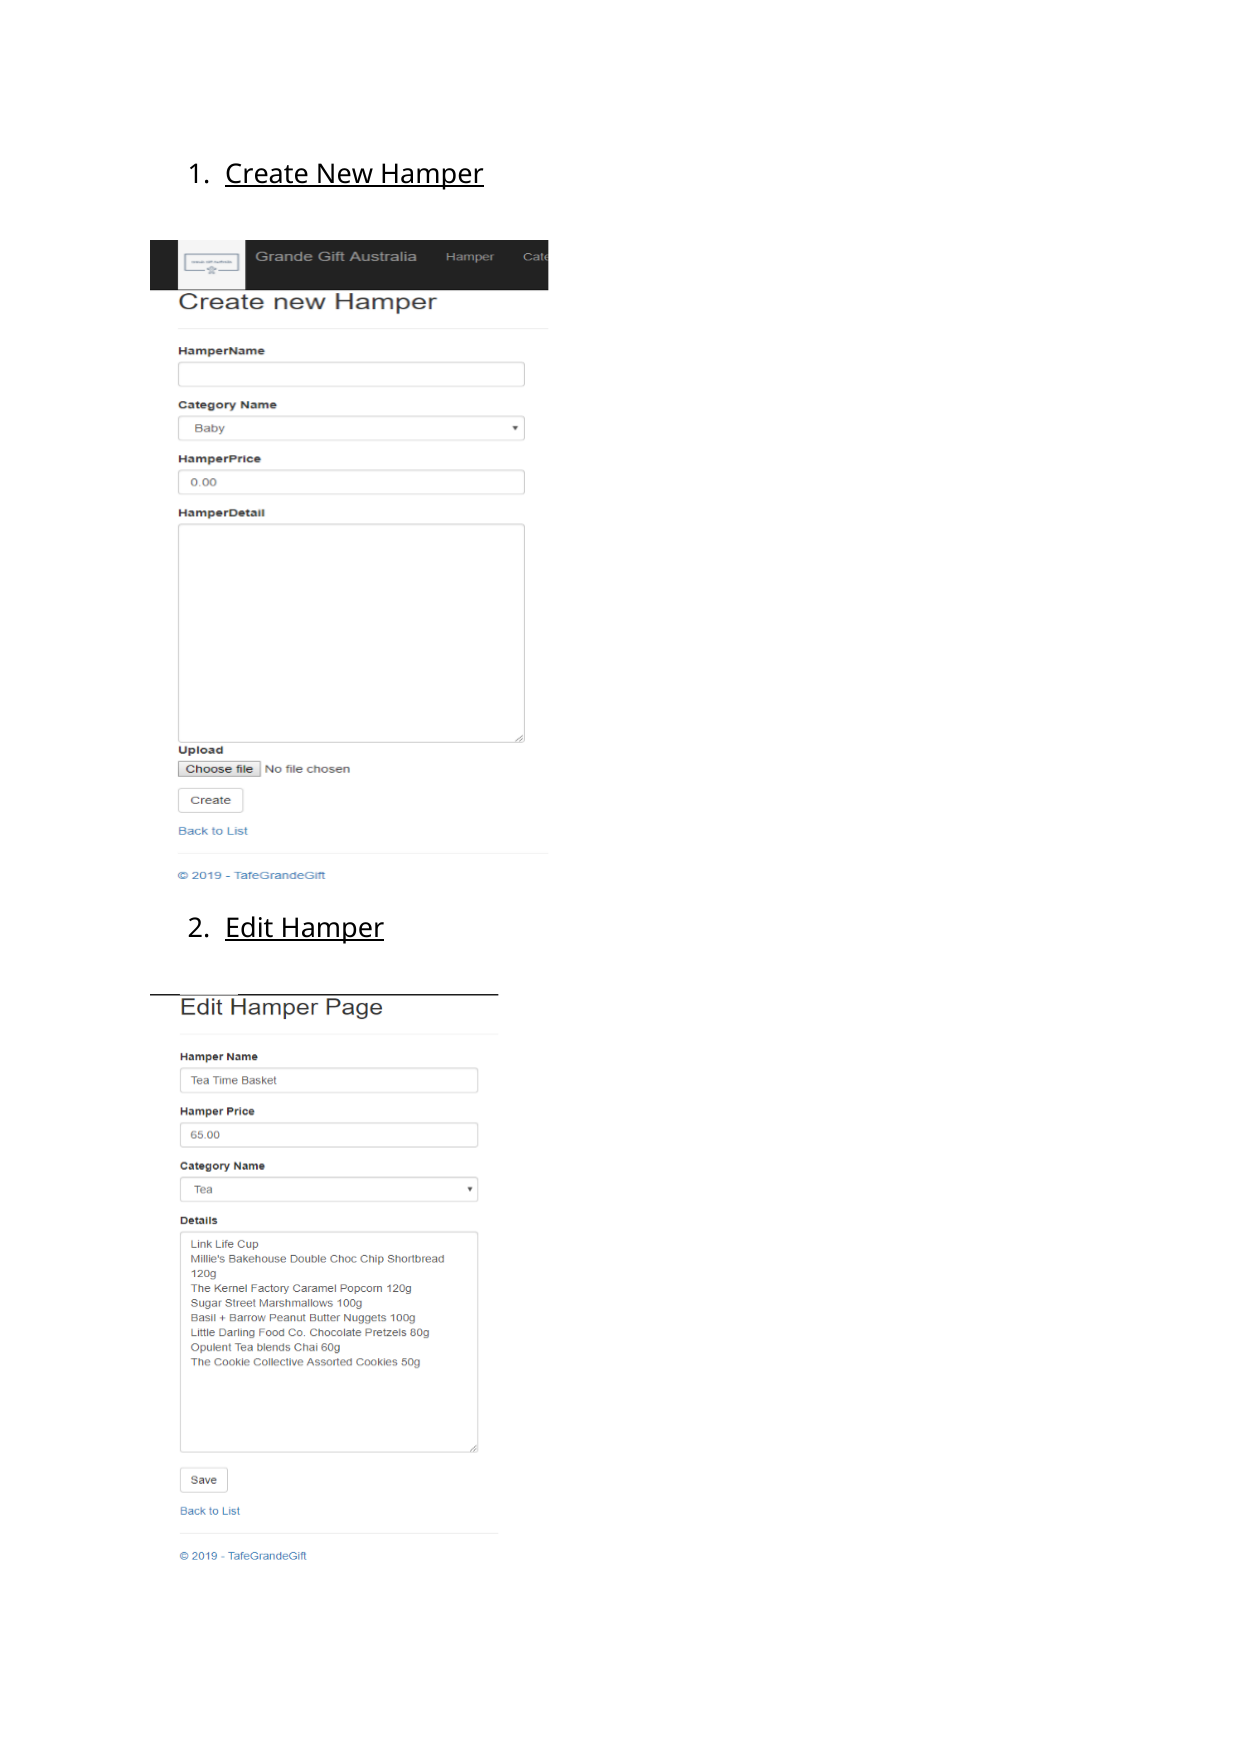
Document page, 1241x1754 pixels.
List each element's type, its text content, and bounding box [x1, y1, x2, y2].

picture [150, 994, 499, 1575]
subtitle Edit Hamper [187, 908, 1090, 945]
picture [150, 240, 549, 890]
subtitle Create New Hamper [187, 154, 1090, 191]
